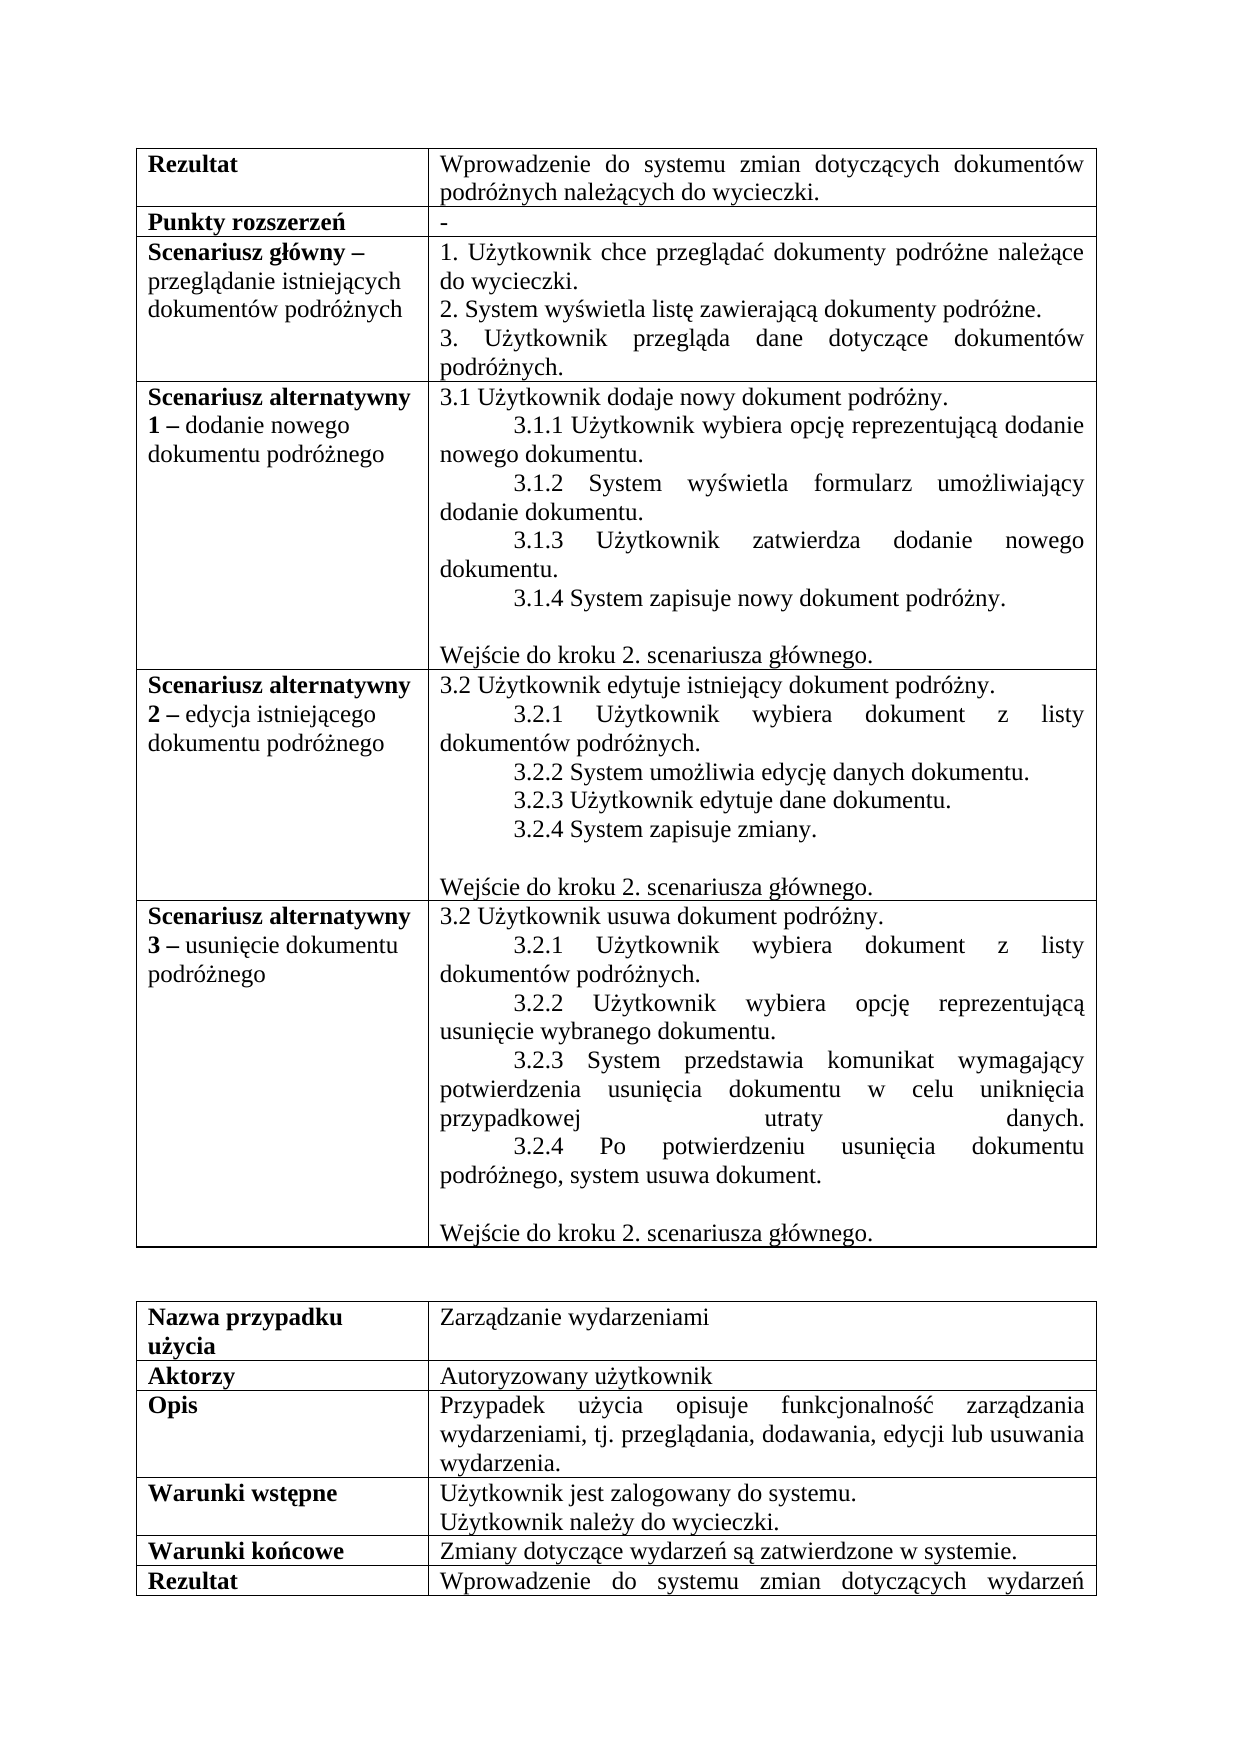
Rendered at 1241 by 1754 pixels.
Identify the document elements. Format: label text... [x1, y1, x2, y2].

table_cell 3.1 Użytkownik dodaje nowy dokument podróżny. 3.1.1 Użytkownik wybiera opcję reprezentującą dodanie nowego dokumentu. 3.1.2 System wyświetla formularz umożliwiający dodanie dokumentu. 3.1.3 Użytkownik zatwierdza dodanie nowego dokumentu. 3.1.4 System zapisuje nowy dokument podróżny. Wejście do kroku 2. scenariusza głównego. [429, 382, 1096, 669]
table_cell 1. Użytkownik chce przeglądać dokumenty podróżne należące do wycieczki. 2. System wyświetla listę zawierającą dokumenty podróżne. 3. Użytkownik przegląda dane dotyczące dokumentów podróżnych. [429, 237, 1096, 381]
table_cell Wprowadzenie do systemu zmian dotyczących dokumentów podróżnych należących do wycieczki. [429, 149, 1096, 206]
table_cell Autoryzowany użytkownik [429, 1361, 1096, 1389]
table_cell 3.2 Użytkownik edytuje istniejący dokument podróżny. 3.2.1 Użytkownik wybiera dokument z listy dokumentów podróżnych. 3.2.2 System umożliwia edycję danych dokumentu. 3.2.3 Użytkownik edytuje dane dokumentu. 3.2.4 System zapisuje zmiany. Wejście do kroku 2. scenariusza głównego. [429, 670, 1096, 900]
table_cell Scenariusz główny – przeglądanie istniejących dokumentów podróżnych [137, 237, 428, 381]
table_cell Scenariusz alternatywny 2 – edycja istniejącego dokumentu podróżnego [137, 670, 428, 900]
table_header Zarządzanie wydarzeniami [429, 1302, 1096, 1360]
table_cell Przypadek użycia opisuje funkcjonalność zarządzania wydarzeniami, tj. przeglądania, dodawania, edycji lub usuwania wydarzenia. [429, 1391, 1096, 1477]
table_cell Rezultat [137, 1566, 428, 1595]
table_cell - [429, 207, 1096, 236]
table_cell Scenariusz alternatywny 1 – dodanie nowego dokumentu podróżnego [137, 382, 428, 669]
table_header Nazwa przypadku użycia [137, 1302, 428, 1360]
table_cell Warunki wstępne [137, 1478, 428, 1535]
table_cell Warunki końcowe [137, 1536, 428, 1565]
table_cell Zmiany dotyczące wydarzeń są zatwierdzone w systemie. [429, 1536, 1096, 1565]
table_cell Punkty rozszerzeń [137, 207, 428, 236]
table_cell Rezultat [137, 149, 428, 206]
table_cell Opis [137, 1391, 428, 1477]
table_cell Aktorzy [137, 1361, 428, 1389]
table_cell 3.2 Użytkownik usuwa dokument podróżny. 3.2.1 Użytkownik wybiera dokument z listy dokumentów podróżnych. 3.2.2 Użytkownik wybiera opcję reprezentującą usunięcie wybranego dokumentu. 3.2.3 System przedstawia komunikat wymagający potwierdzenia usunięcia dokumentu w celu uniknięcia przypadkowej utraty danych. 3.2.4 Po potwierdzeniu usunięcia dokumentu podróżnego, system usuwa dokument. Wejście do kroku 2. scenariusza głównego. [429, 901, 1096, 1246]
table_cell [429, 1566, 1096, 1595]
table_cell Scenariusz alternatywny 3 – usunięcie dokumentu podróżnego [137, 901, 428, 1246]
table_cell Użytkownik jest zalogowany do systemu. Użytkownik należy do wycieczki. [429, 1478, 1096, 1535]
